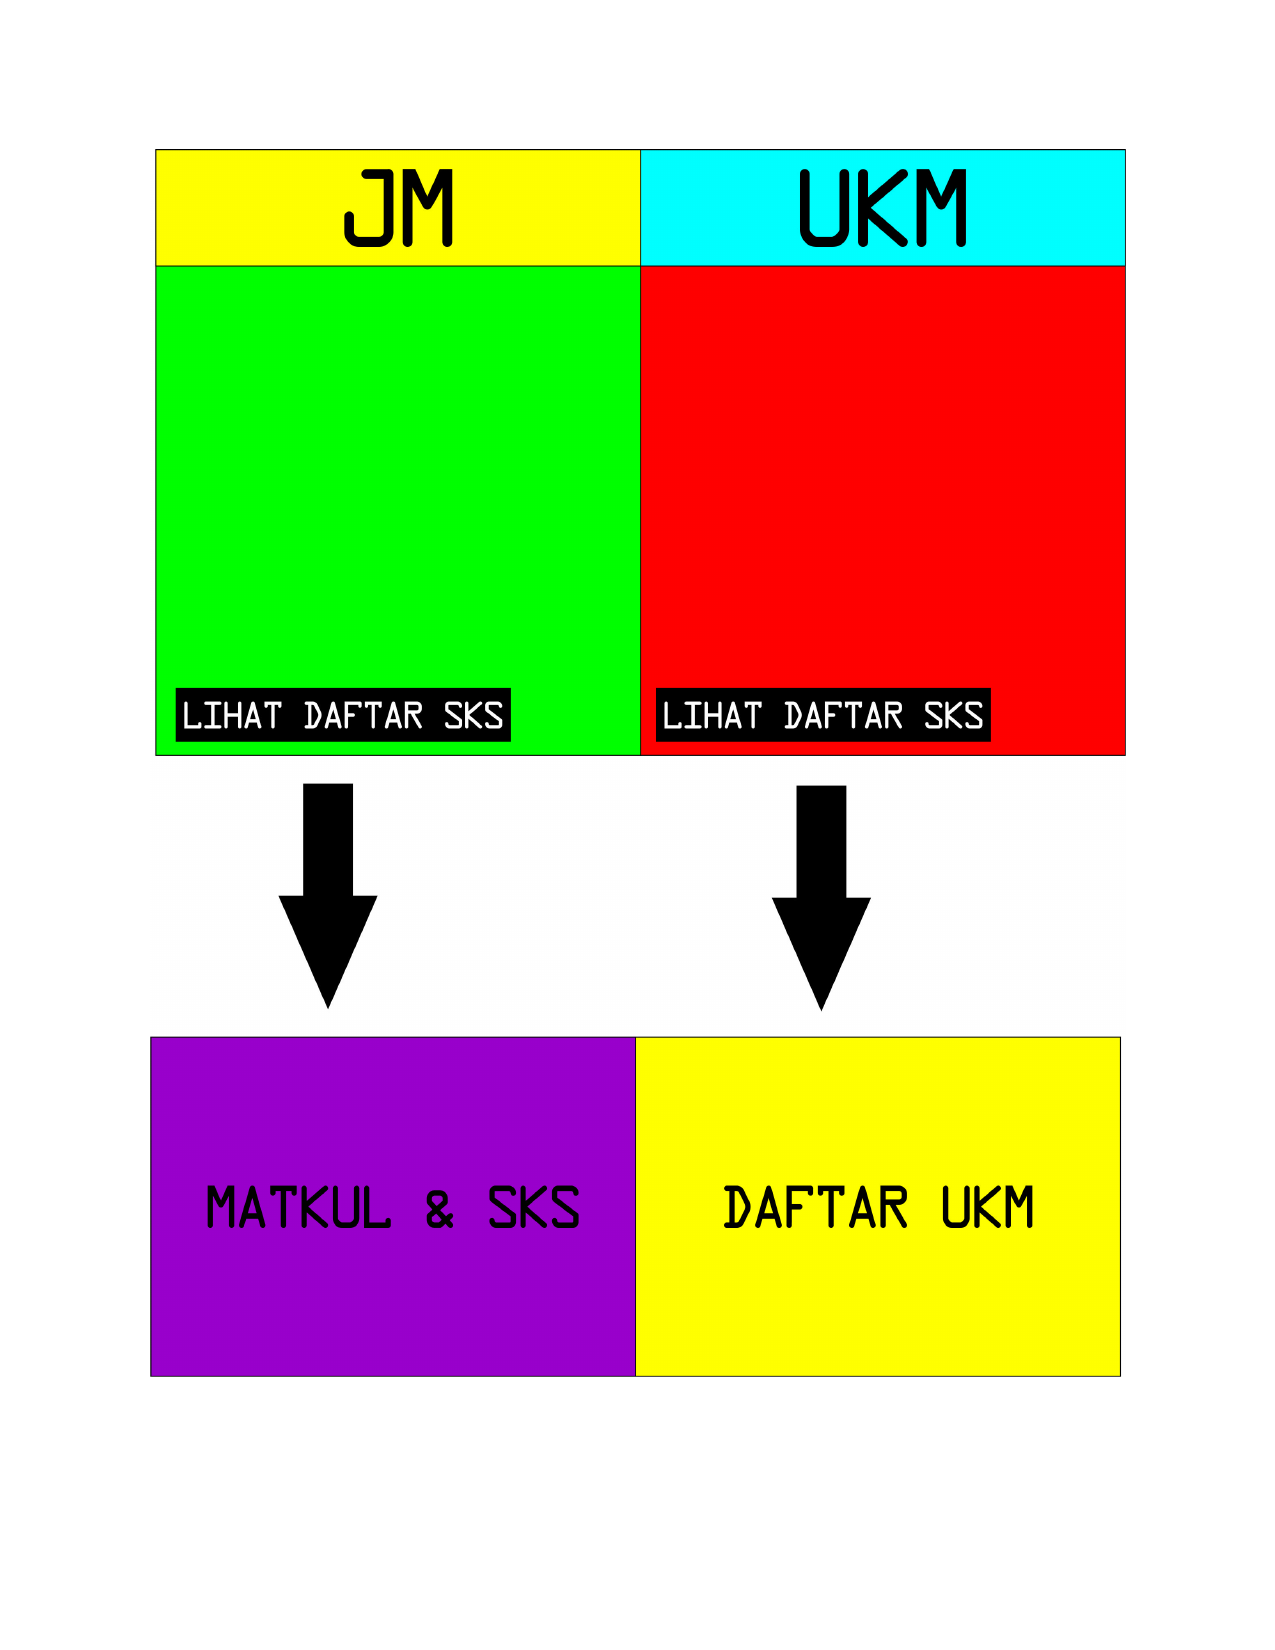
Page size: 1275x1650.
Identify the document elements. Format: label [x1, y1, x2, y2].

picture [150, 149, 1126, 1377]
